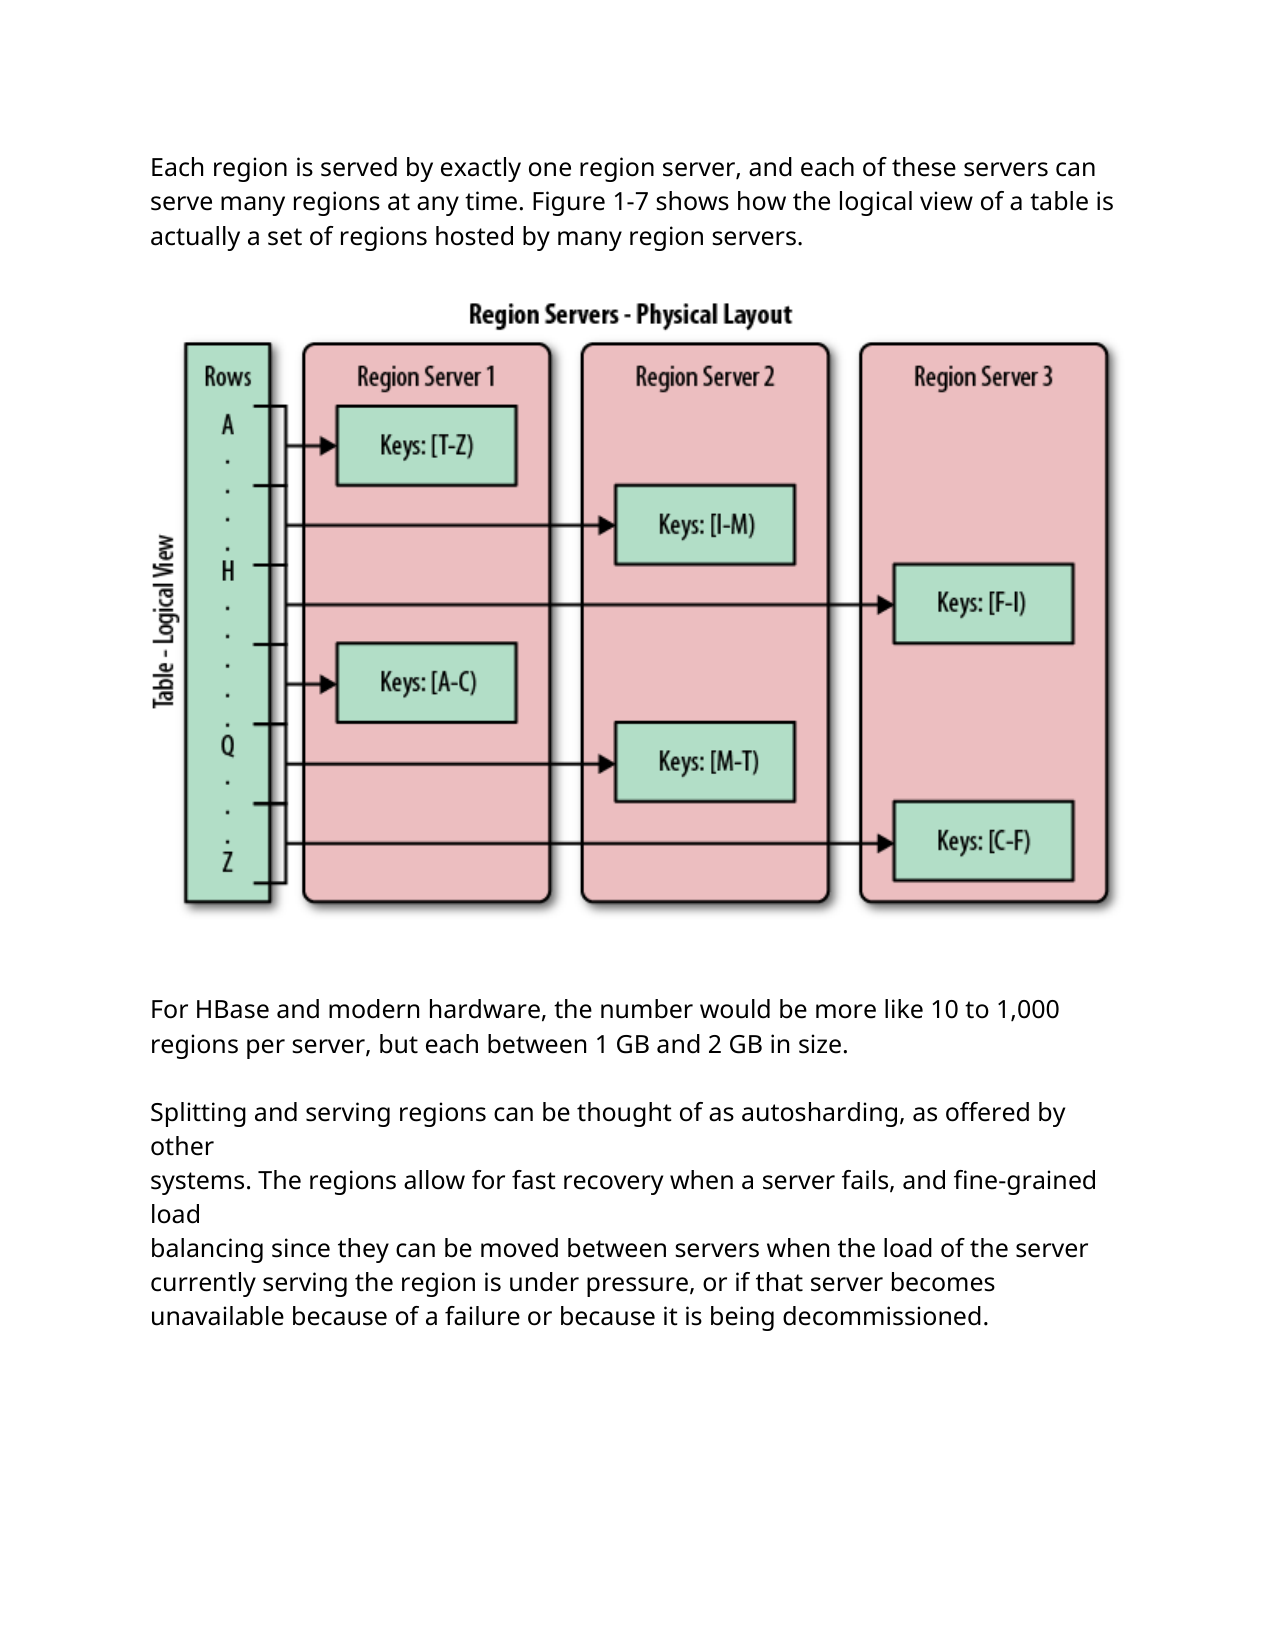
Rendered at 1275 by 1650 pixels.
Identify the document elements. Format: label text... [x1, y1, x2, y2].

text Splitting and serving regions can be thought of as autosharding, as offered by other [150, 1094, 1125, 1162]
text systems. The regions allow for fast recovery when a server fails, and fine-grained load [150, 1162, 1125, 1231]
text Each region is served by exactly one region server, and each of these servers can serve many regions at any time. Figure 1-7 shows how the logical view of a table is actually a set of regions hosted by many region servers. [150, 150, 1125, 252]
text For HBase and modern hardware, the number would be more like 10 to 1,000 regions per server, but each between 1 GB and 2 GB in size. [150, 992, 1125, 1060]
text balancing since they can be moved between servers when the load of the server currently serving the region is under pressure, or if that server becomes unavailable because of a failure or because it is being decommissioned. [150, 1231, 1125, 1333]
